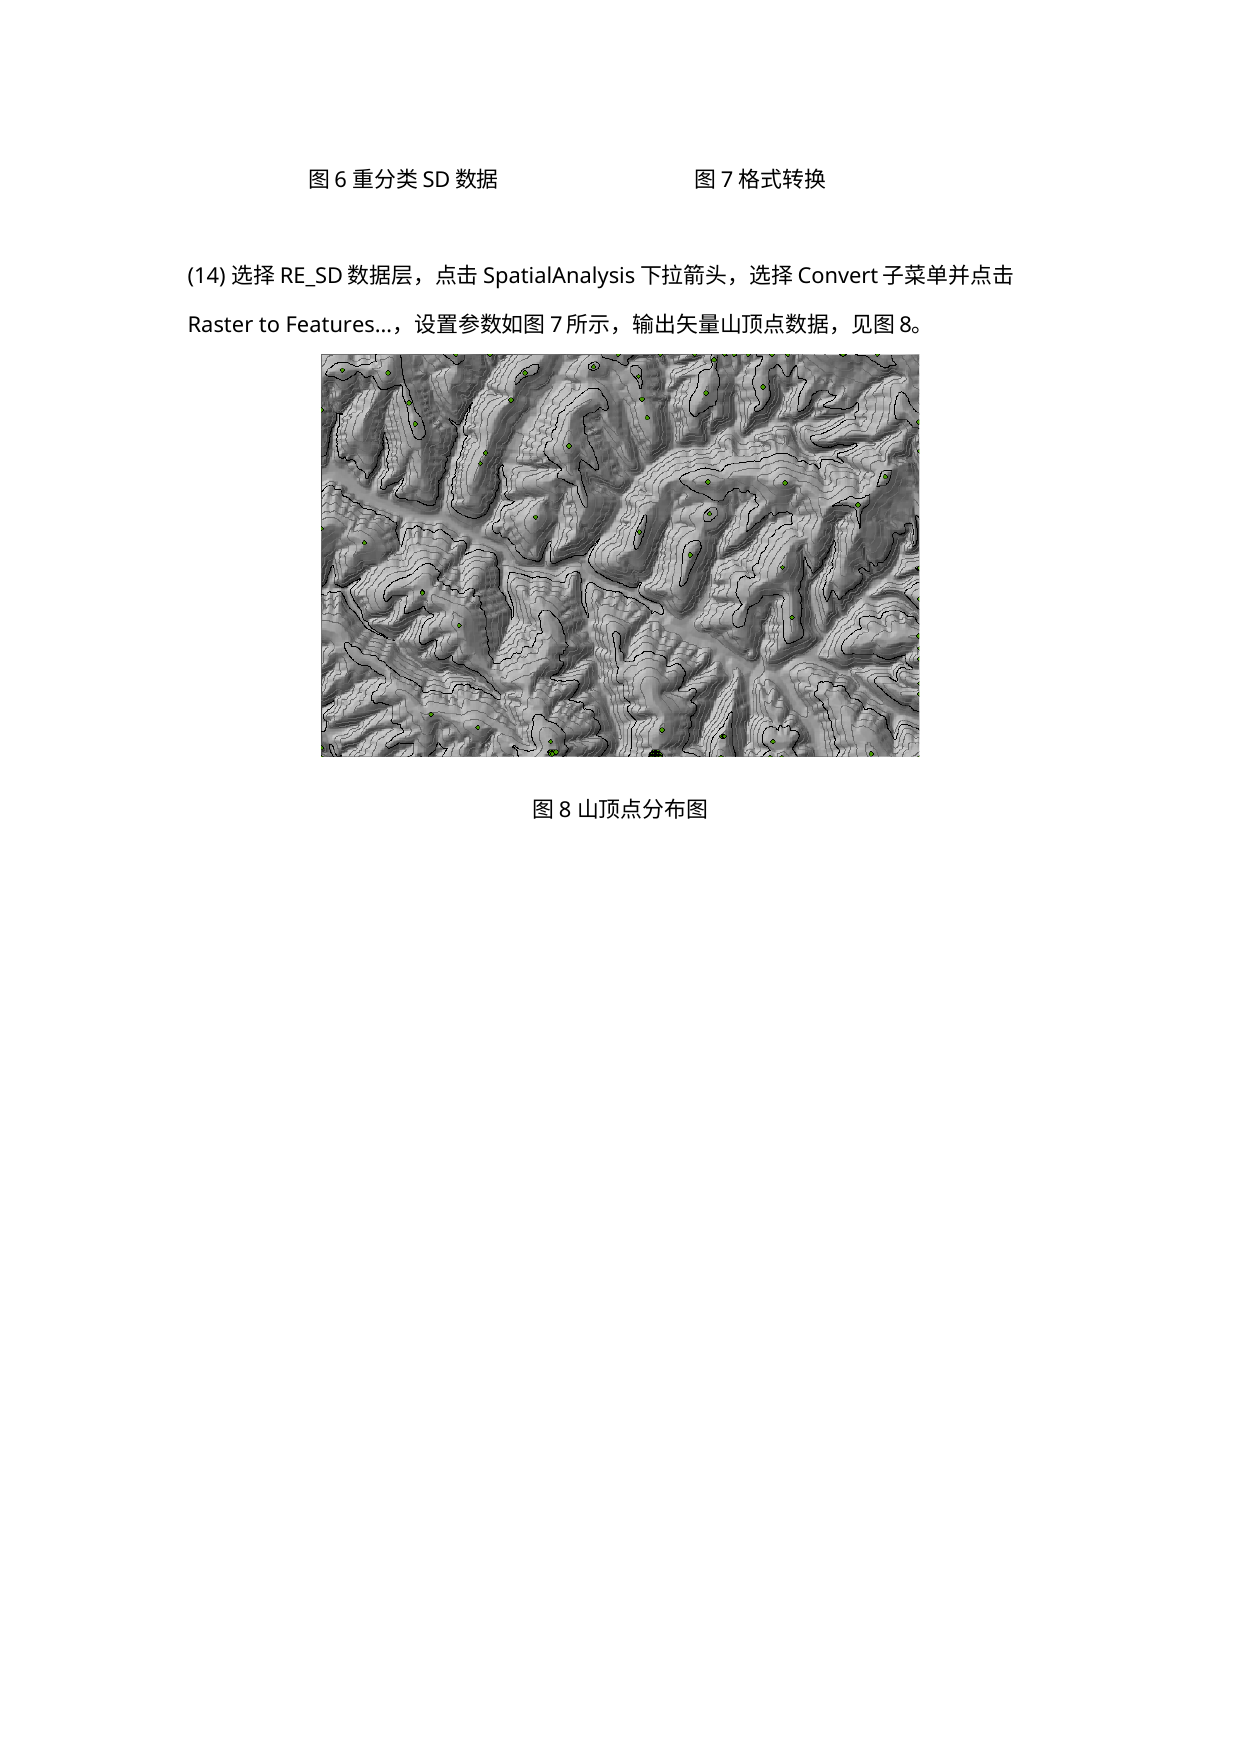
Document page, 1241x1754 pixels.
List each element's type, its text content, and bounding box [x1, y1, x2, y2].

picture [321, 354, 920, 757]
text (14) 选择RE_SD数据层，点击SpatialAnalysis下拉箭头，选择Convert子菜单并点击Raster to Features…，设置参数如图7所示，输出矢量山顶点数据，见图8。 [187, 258, 1053, 339]
text 图8 山顶点分布图 [187, 792, 1053, 824]
text 图6 重分类SD数据 图7 格式转换 [187, 162, 1053, 194]
